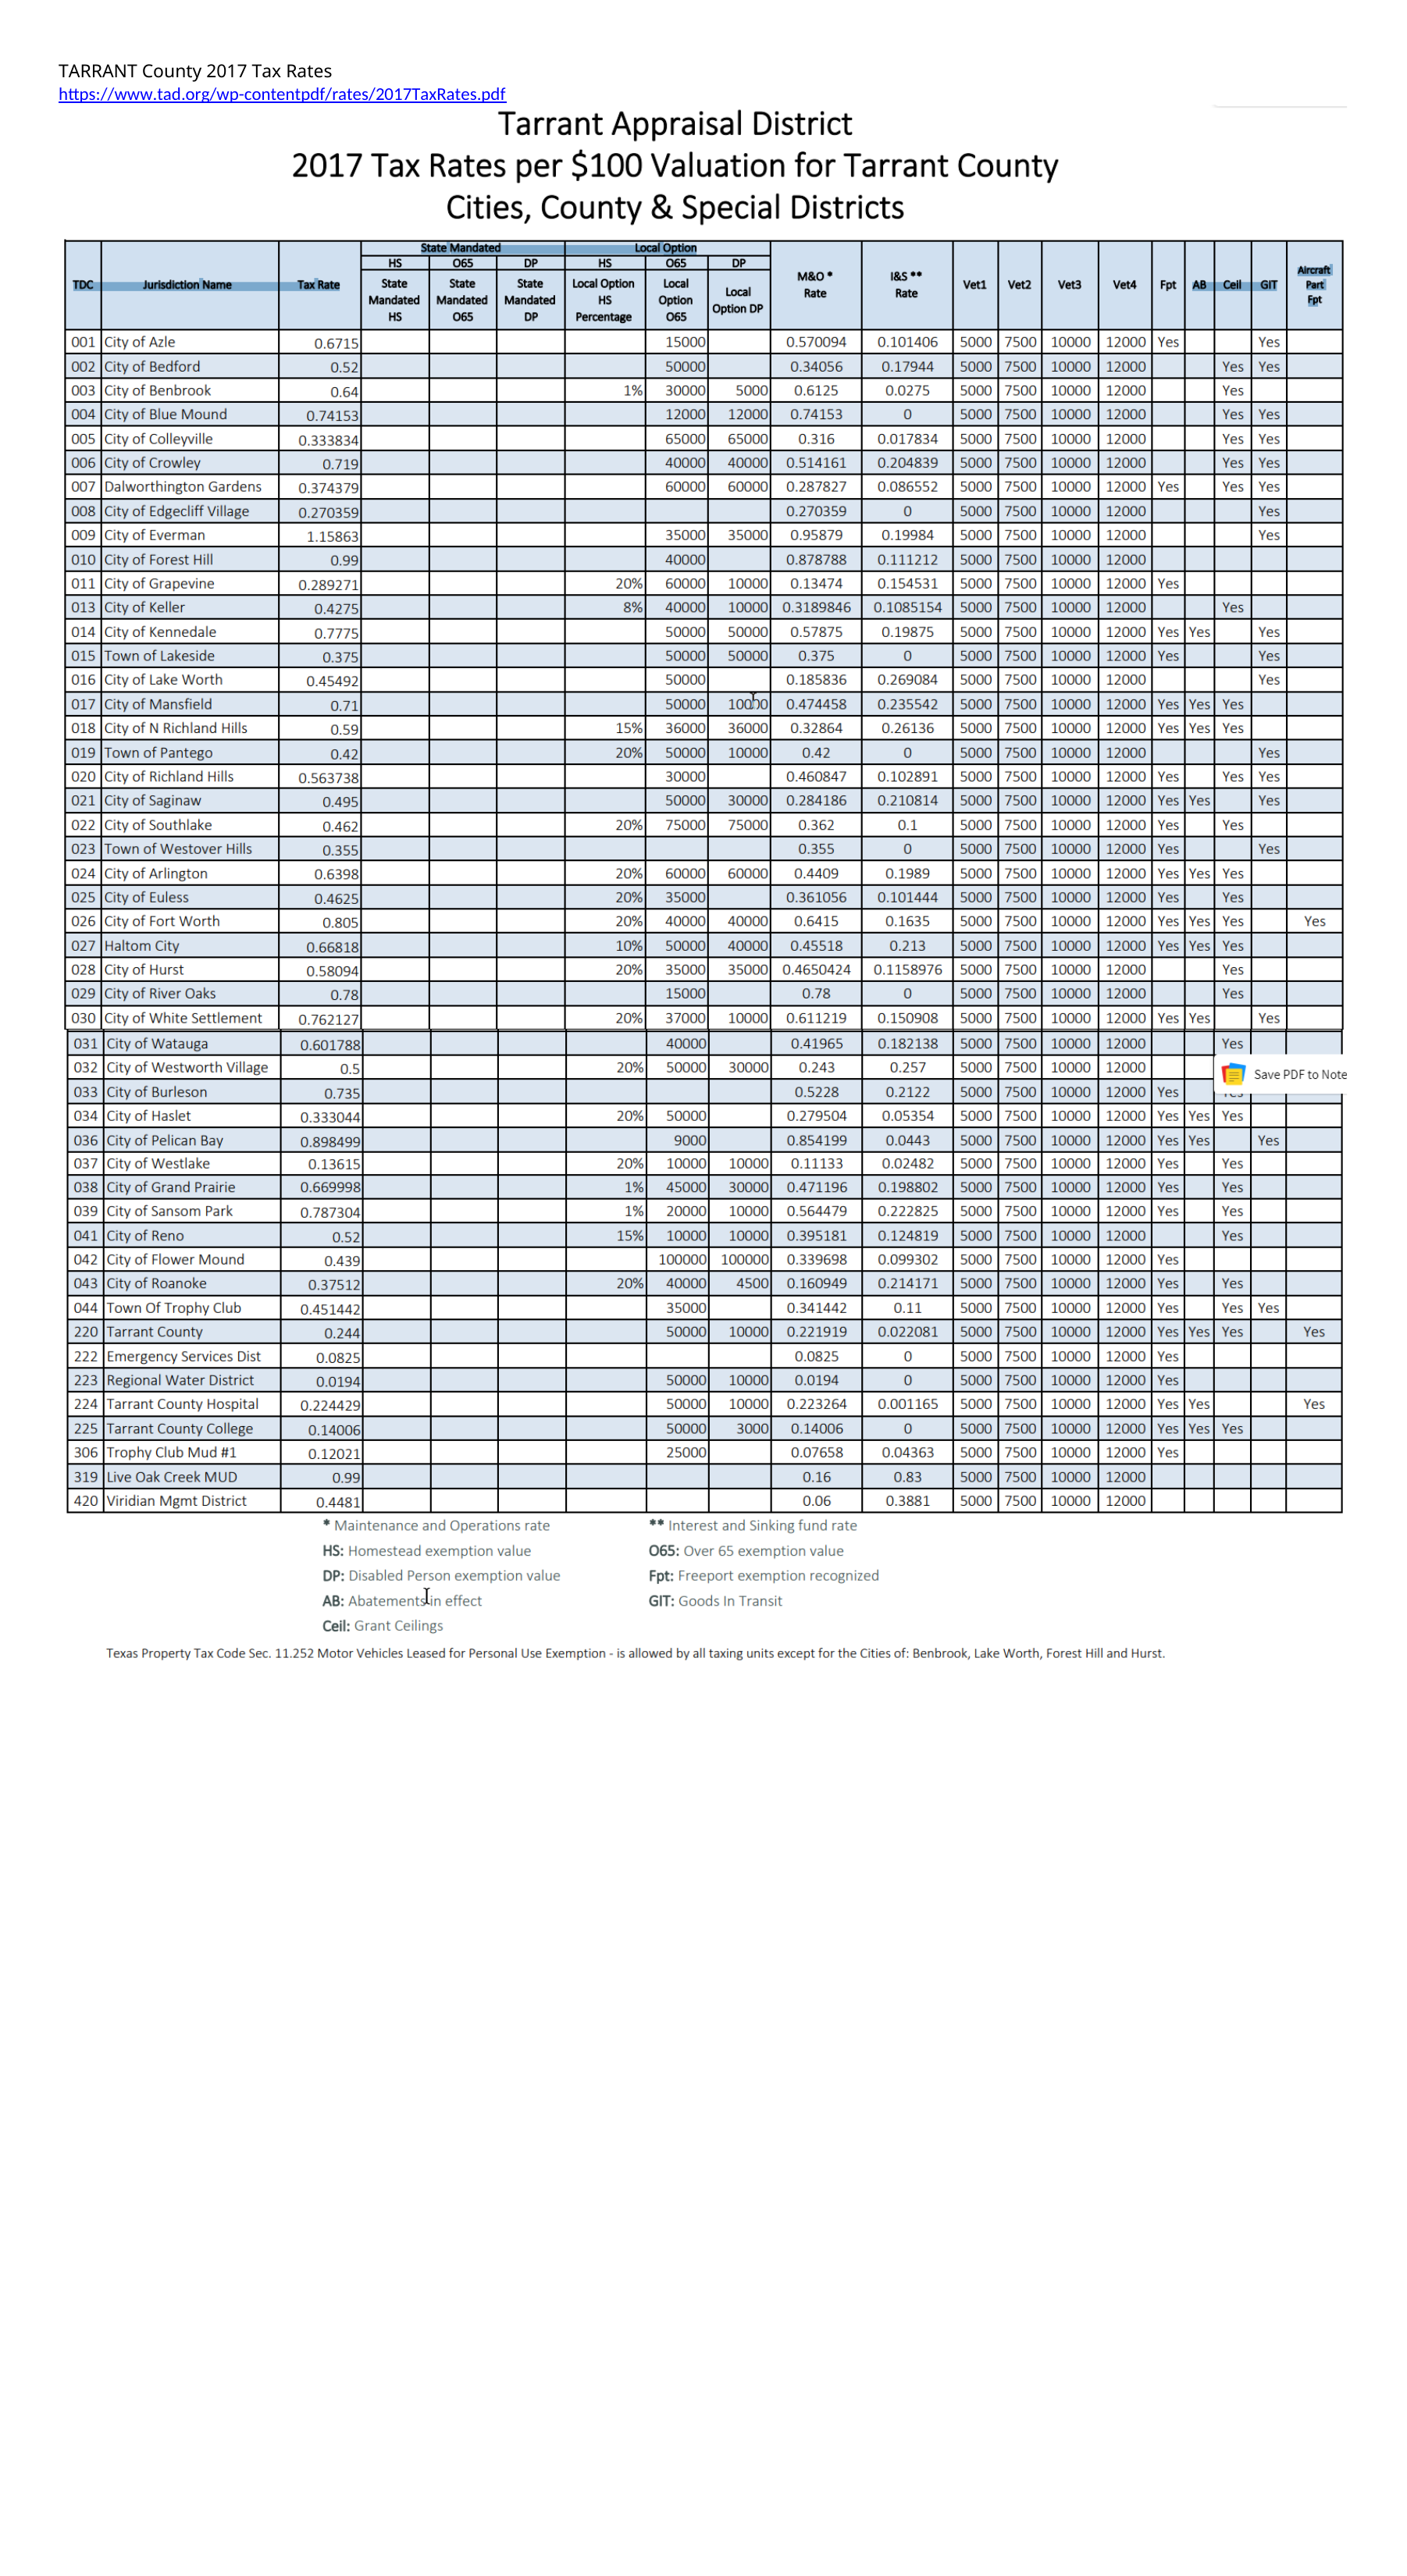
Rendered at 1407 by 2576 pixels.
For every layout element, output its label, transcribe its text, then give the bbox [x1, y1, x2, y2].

text https://www.tad.org/wp-contentpdf/rates/2017TaxRates.pdf [59, 83, 1348, 105]
text TARRANT County 2017 Tax Rates [59, 59, 1348, 83]
picture [59, 105, 1348, 1664]
